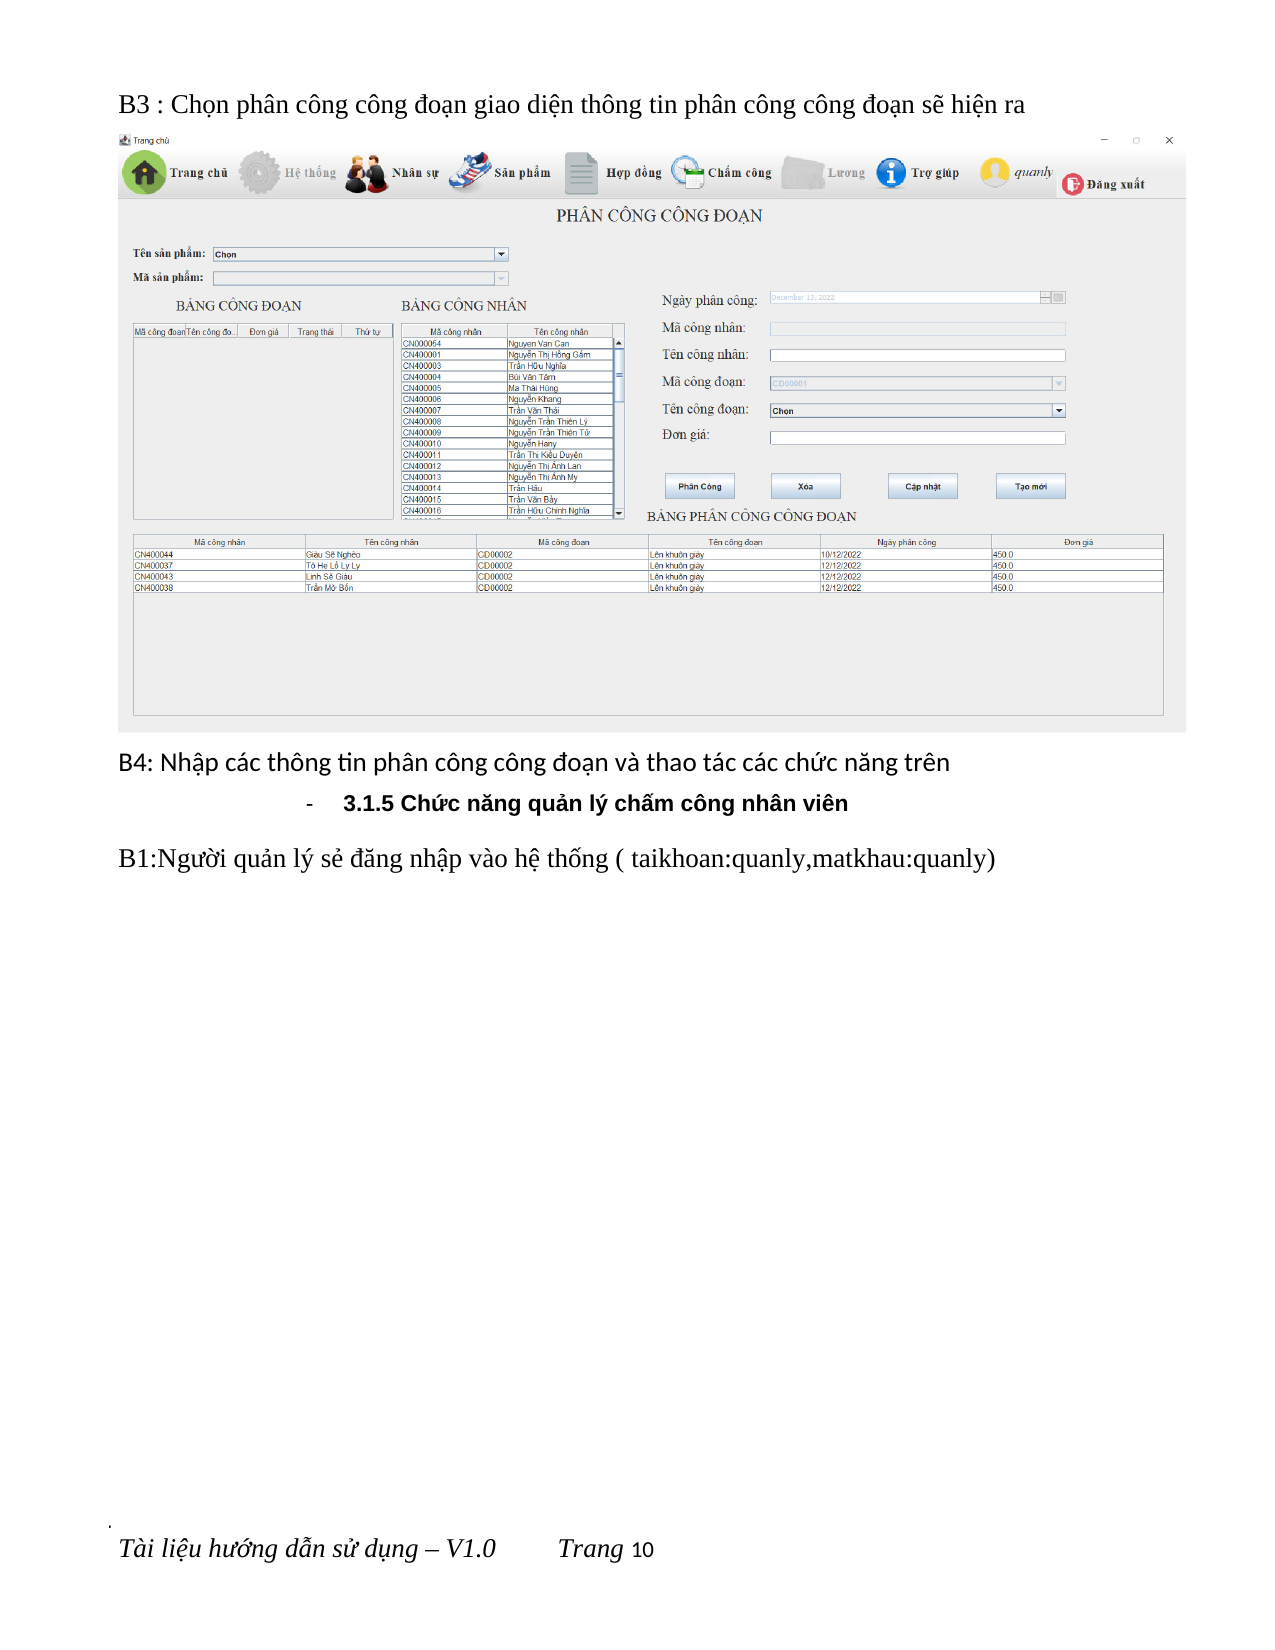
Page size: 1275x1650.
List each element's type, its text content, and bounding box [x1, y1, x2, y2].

text B3 : Chọn phân công công đoạn giao diện thông tin phân công công đoạn sẽ hiện ra [118, 89, 1186, 120]
text B1:Người quản lý sẻ đăng nhập vào hệ thống ( taikhoan:quanly,matkhau:quanly) [118, 842, 1186, 873]
picture [118, 132, 1187, 733]
subtitle 3.1.5 Chức năng quản lý chấm công nhân viên [306, 790, 1186, 817]
text B4: Nhập các thông tin phân công công đoạn và thao tác các chức năng trên [118, 745, 1186, 778]
